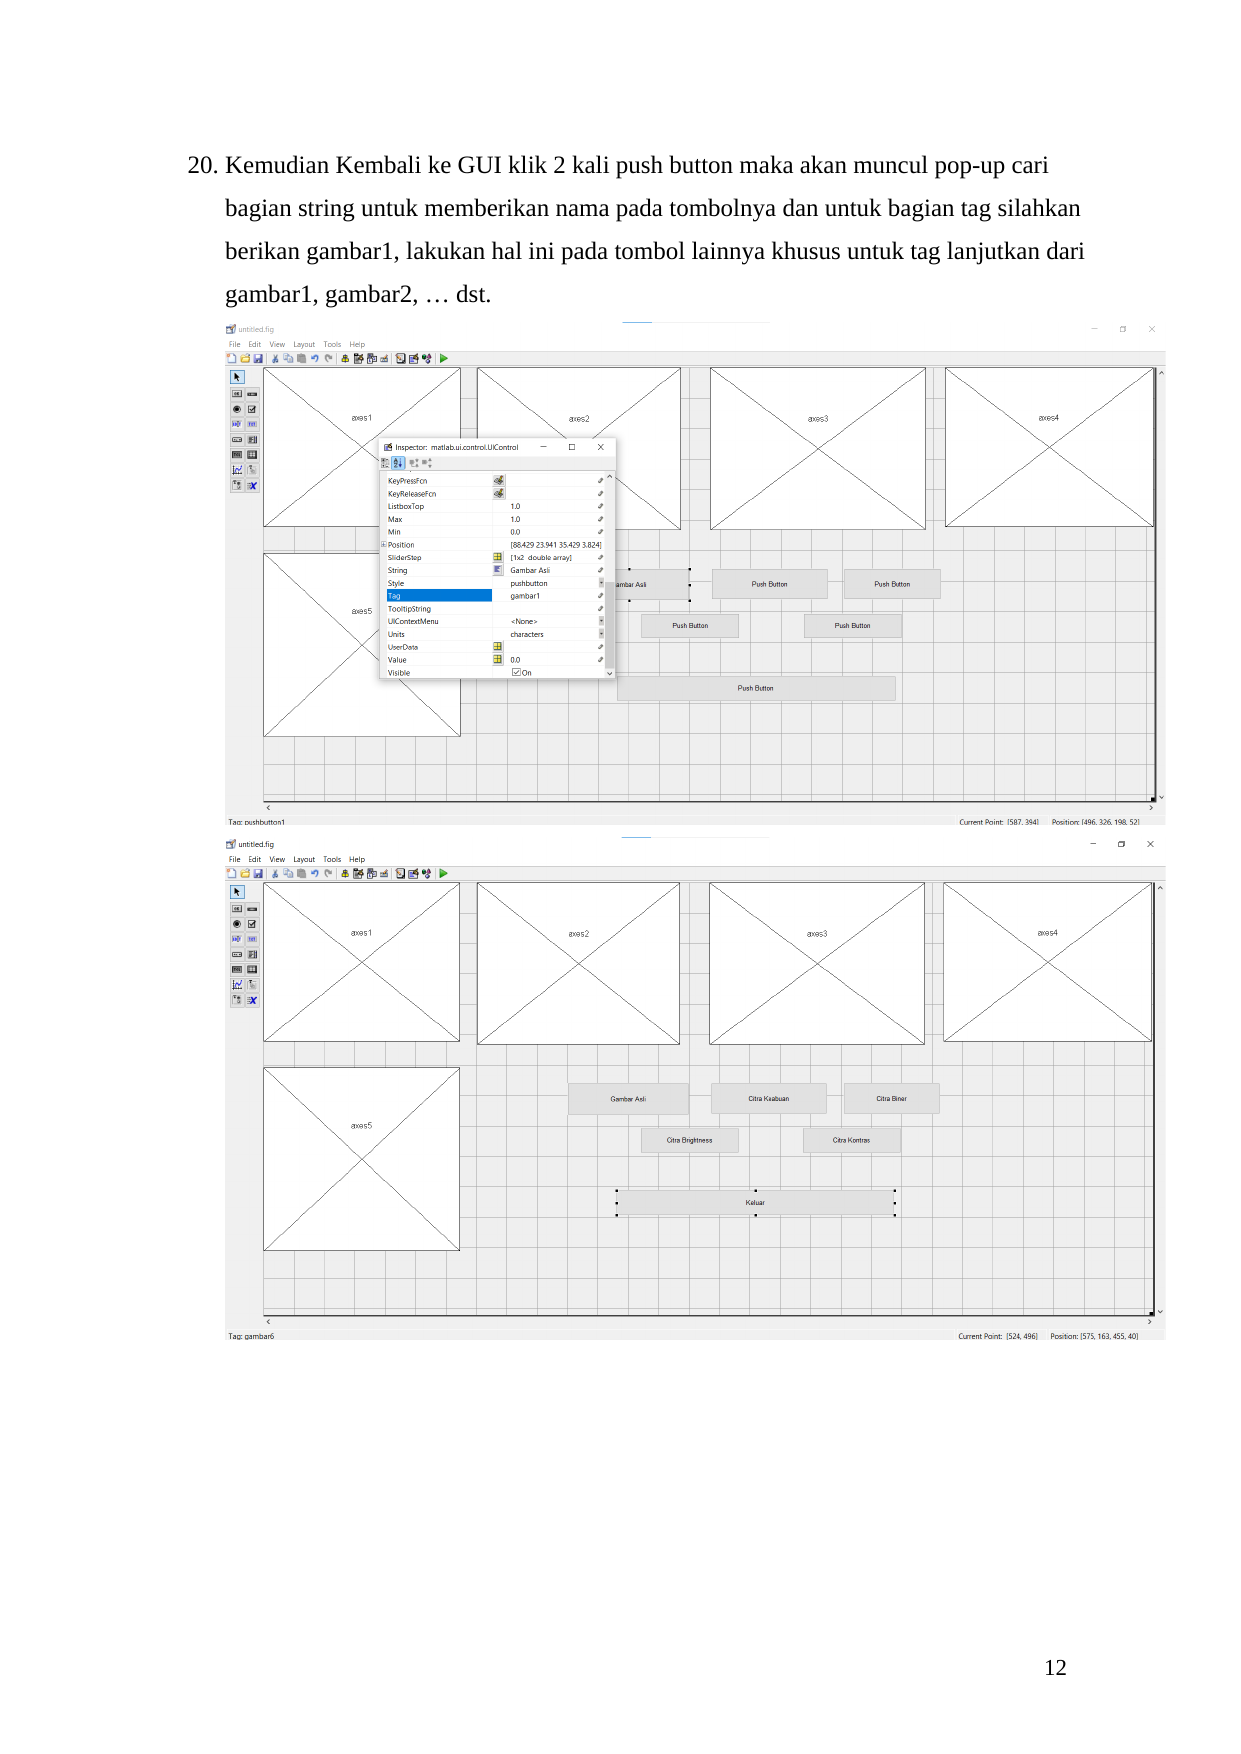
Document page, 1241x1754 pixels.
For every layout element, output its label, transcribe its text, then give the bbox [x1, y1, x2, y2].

list Kemudian Kembali ke GUI klik 2 kali push button maka akan muncul pop-up cari bagian string untuk memberikan nama pada tombolnya dan untuk bagian tag silahkan berikan gambar1, lakukan hal ini pada tombol lainnya khusus untuk tag lanjutkan dari gambar1, gambar2, … dst. [187, 150, 1090, 308]
picture [225, 837, 1166, 1340]
picture [225, 322, 1166, 825]
